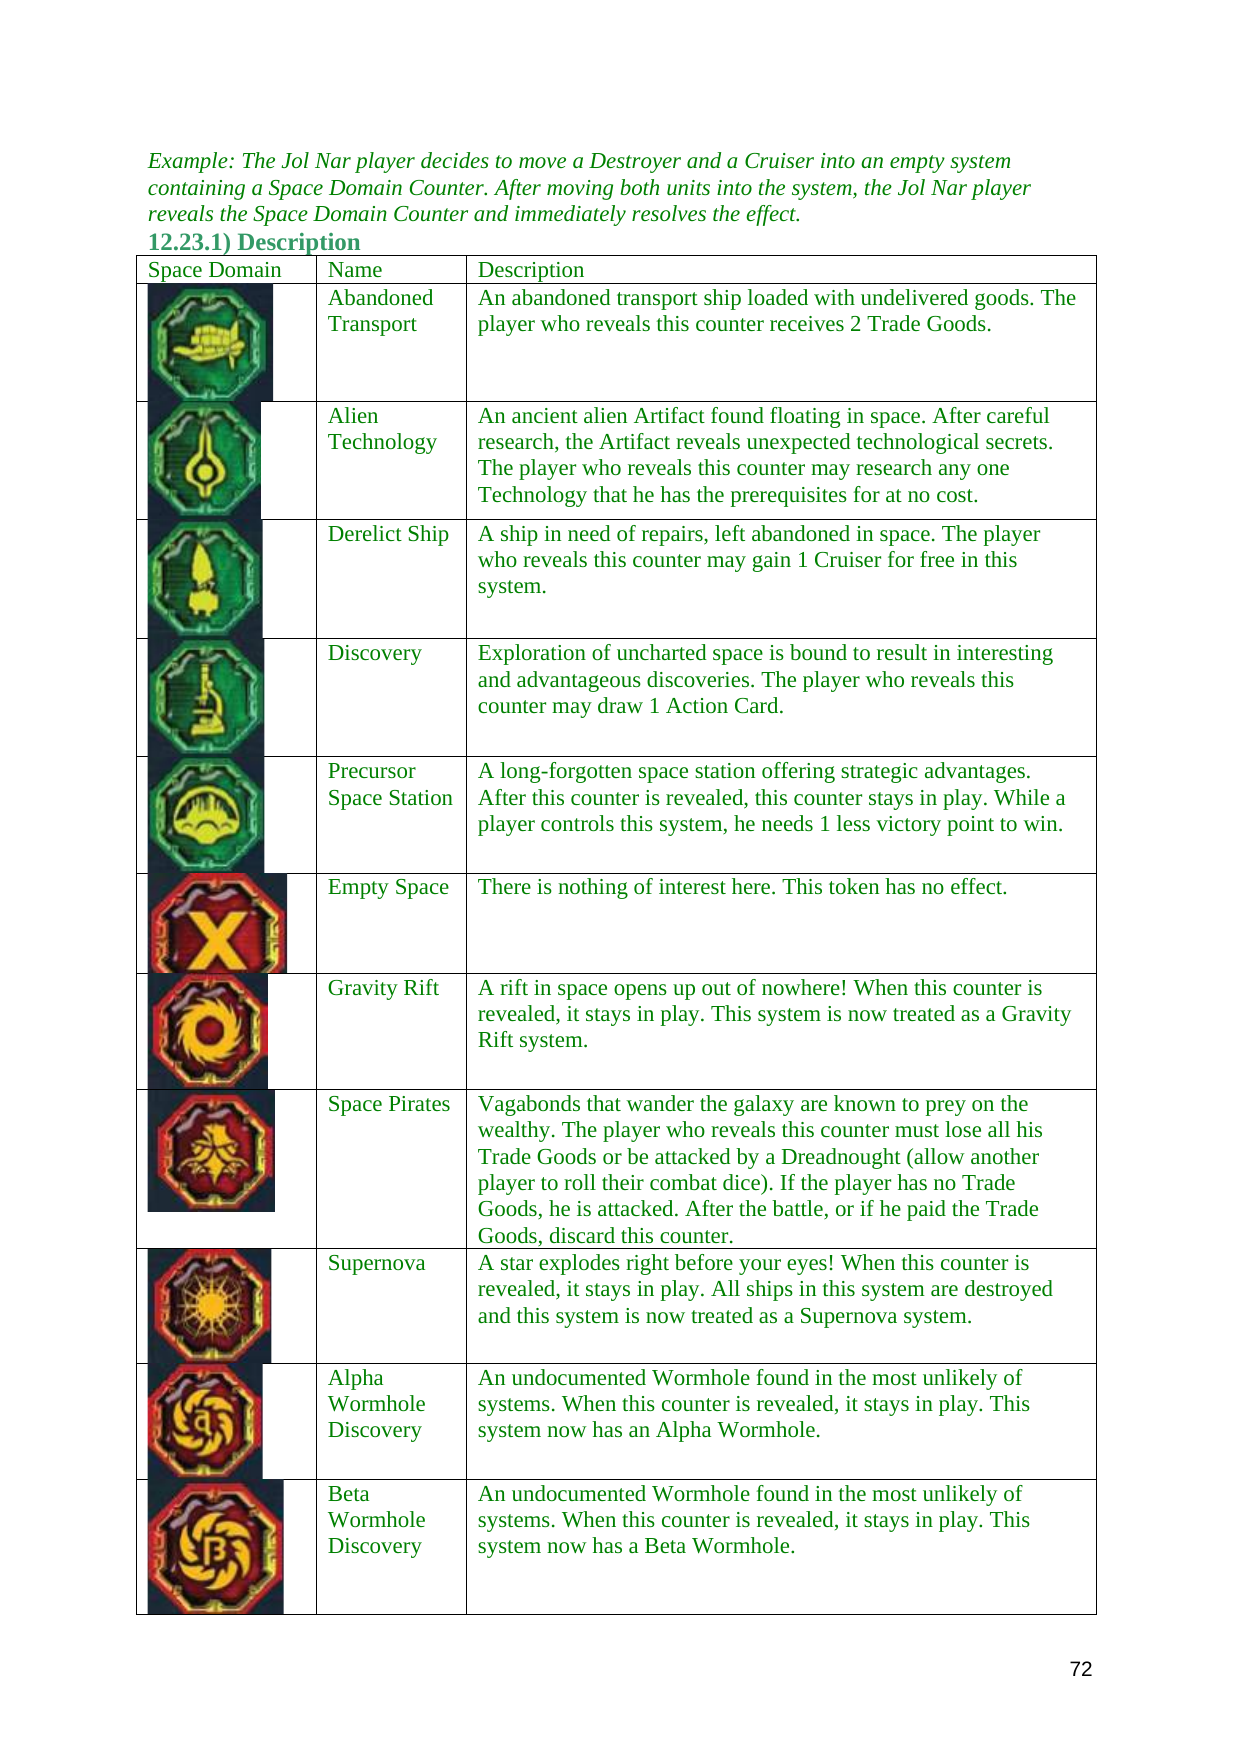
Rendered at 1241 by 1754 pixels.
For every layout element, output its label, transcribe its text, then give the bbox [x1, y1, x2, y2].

table_cell Alpha Wormhole Discovery [317, 1364, 466, 1479]
table_cell [288, 874, 316, 973]
table_cell Exploration of uncharted space is bound to result in interesting and advantageous discoveries. The player who reveals this counter may draw 1 Action Card. [467, 639, 1096, 756]
table_cell [268, 974, 316, 1089]
picture [147, 283, 288, 1089]
table_cell [265, 639, 316, 756]
table_cell An undocumented Wormhole found in the most unlikely of systems. When this counter is revealed, it stays in play. This system now has an Alpha Wormhole. [467, 1364, 1096, 1479]
table_cell A rift in space opens up out of nowhere! When this counter is revealed, it stays in play. This system is now treated as a Gravity Rift system. [467, 974, 1096, 1089]
table_cell [137, 1364, 147, 1479]
table_cell Alien Technology [317, 402, 466, 519]
table_cell Space Pirates [317, 1090, 466, 1248]
table_cell An abandoned transport ship loaded with undelivered goods. The player who reveals this counter receives 2 Trade Goods. [467, 284, 1096, 401]
table_cell Beta Wormhole Discovery [317, 1480, 466, 1614]
table_cell [137, 974, 147, 1089]
table_cell Derelict Ship [317, 520, 466, 638]
table_cell A long-forgotten space station offering strategic advantages. After this counter is revealed, this counter stays in play. While a player controls this system, he needs 1 less victory point to win. [467, 757, 1096, 872]
table_cell Empty Space [317, 874, 466, 973]
table_header Description [467, 256, 1096, 283]
table_cell Precursor Space Station [317, 757, 466, 872]
text 12.23.1) Description [148, 227, 1093, 255]
table_header Name [317, 256, 466, 283]
table_cell [137, 757, 147, 872]
table_cell There is nothing of interest here. This token has no effect. [467, 874, 1096, 973]
table_cell A star explodes right before your eyes! When this counter is revealed, it stays in play. All ships in this system are destroyed and this system is now treated as a Supernova system. [467, 1249, 1096, 1362]
table_cell [137, 520, 147, 638]
table_cell An undocumented Wormhole found in the most unlikely of systems. When this counter is revealed, it stays in play. This system now has a Beta Wormhole. [467, 1480, 1096, 1614]
table_cell [137, 284, 147, 401]
table_cell [272, 1249, 316, 1362]
picture [147, 1090, 275, 1212]
table_cell An ancient alien Artifact found floating in space. After careful research, the Artifact reveals unexpected technological secrets. The player who reveals this counter may research any one Technology that he has the prerequisites for at no cost. [467, 402, 1096, 519]
picture [147, 1249, 284, 1614]
table_cell [261, 402, 316, 519]
table_cell [137, 1480, 147, 1614]
table_cell Supernova [317, 1249, 466, 1362]
table_cell [263, 1364, 316, 1479]
table_cell Abandoned Transport [317, 284, 466, 401]
table_cell [137, 1090, 316, 1248]
table_cell [137, 639, 147, 756]
table_header Space Domain [137, 256, 316, 283]
table_cell Gravity Rift [317, 974, 466, 1089]
table_cell A ship in need of repairs, left abandoned in space. The player who reveals this counter may gain 1 Cruiser for free in this system. [467, 520, 1096, 638]
table_cell Vagabonds that wander the galaxy are known to prey on the wealthy. The player who reveals this counter must lose all his Trade Goods or be attacked by a Dreadnought (allow another player to roll their combat dice). If the player has no Trade Goods, he is attacked. After the battle, or if he paid the Trade Goods, discard this counter. [467, 1090, 1096, 1248]
table_cell [137, 402, 147, 519]
table_cell [284, 1480, 316, 1614]
table_cell [265, 757, 316, 872]
text Example: The Jol Nar player decides to move a Destroyer and a Cruiser into an empty system containing a Space Domain Counter. After moving both units into the system, the Jol Nar player reveals the Space Domain Counter and immediately resolves the effect. [148, 148, 1093, 227]
table_cell Discovery [317, 639, 466, 756]
table_cell [263, 520, 316, 638]
table_cell [274, 284, 316, 401]
table_cell [137, 874, 147, 973]
table_cell [137, 1249, 147, 1362]
